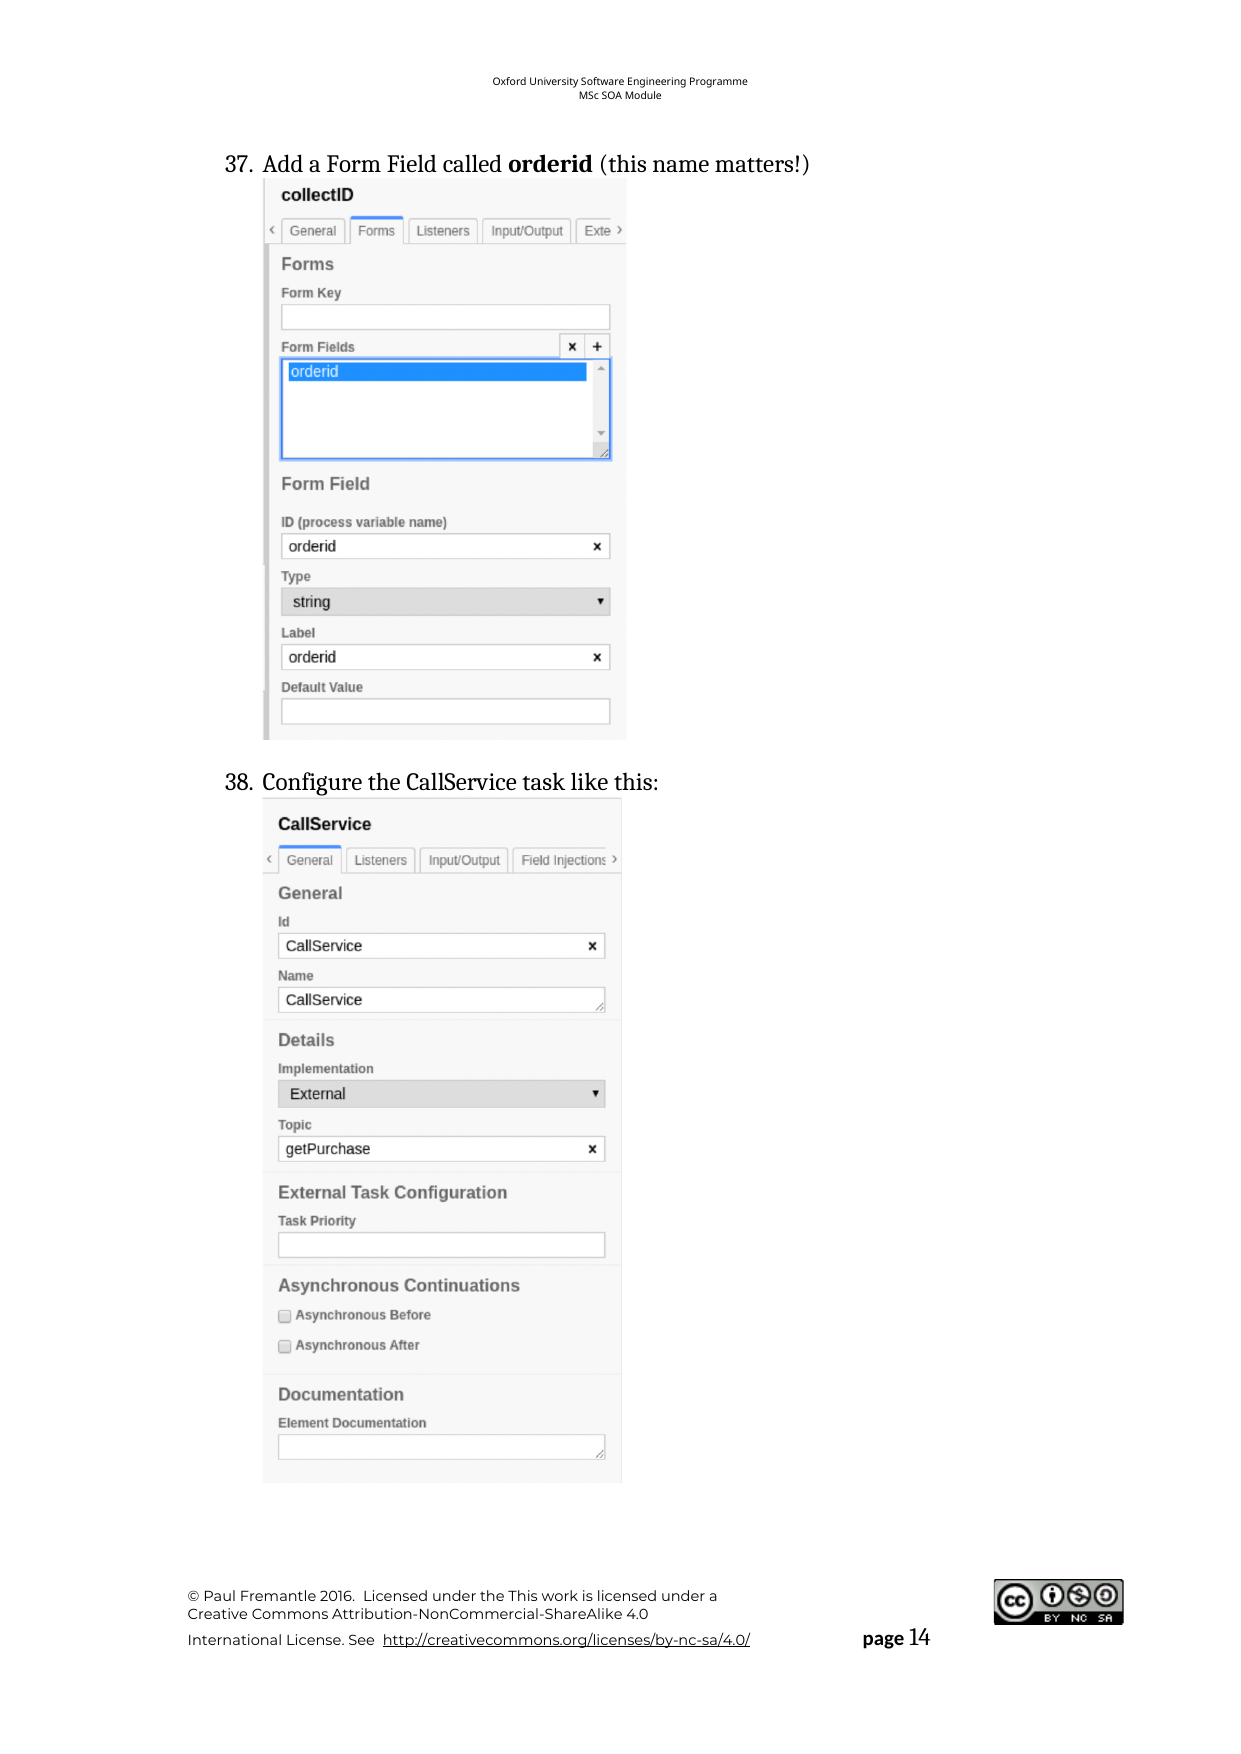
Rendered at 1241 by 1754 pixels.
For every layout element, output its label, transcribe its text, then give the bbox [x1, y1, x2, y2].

picture [262, 796, 622, 1483]
picture [993, 1579, 1124, 1625]
list Add a Form Field called orderid (this name matters!) [225, 150, 1053, 179]
picture [262, 178, 627, 740]
